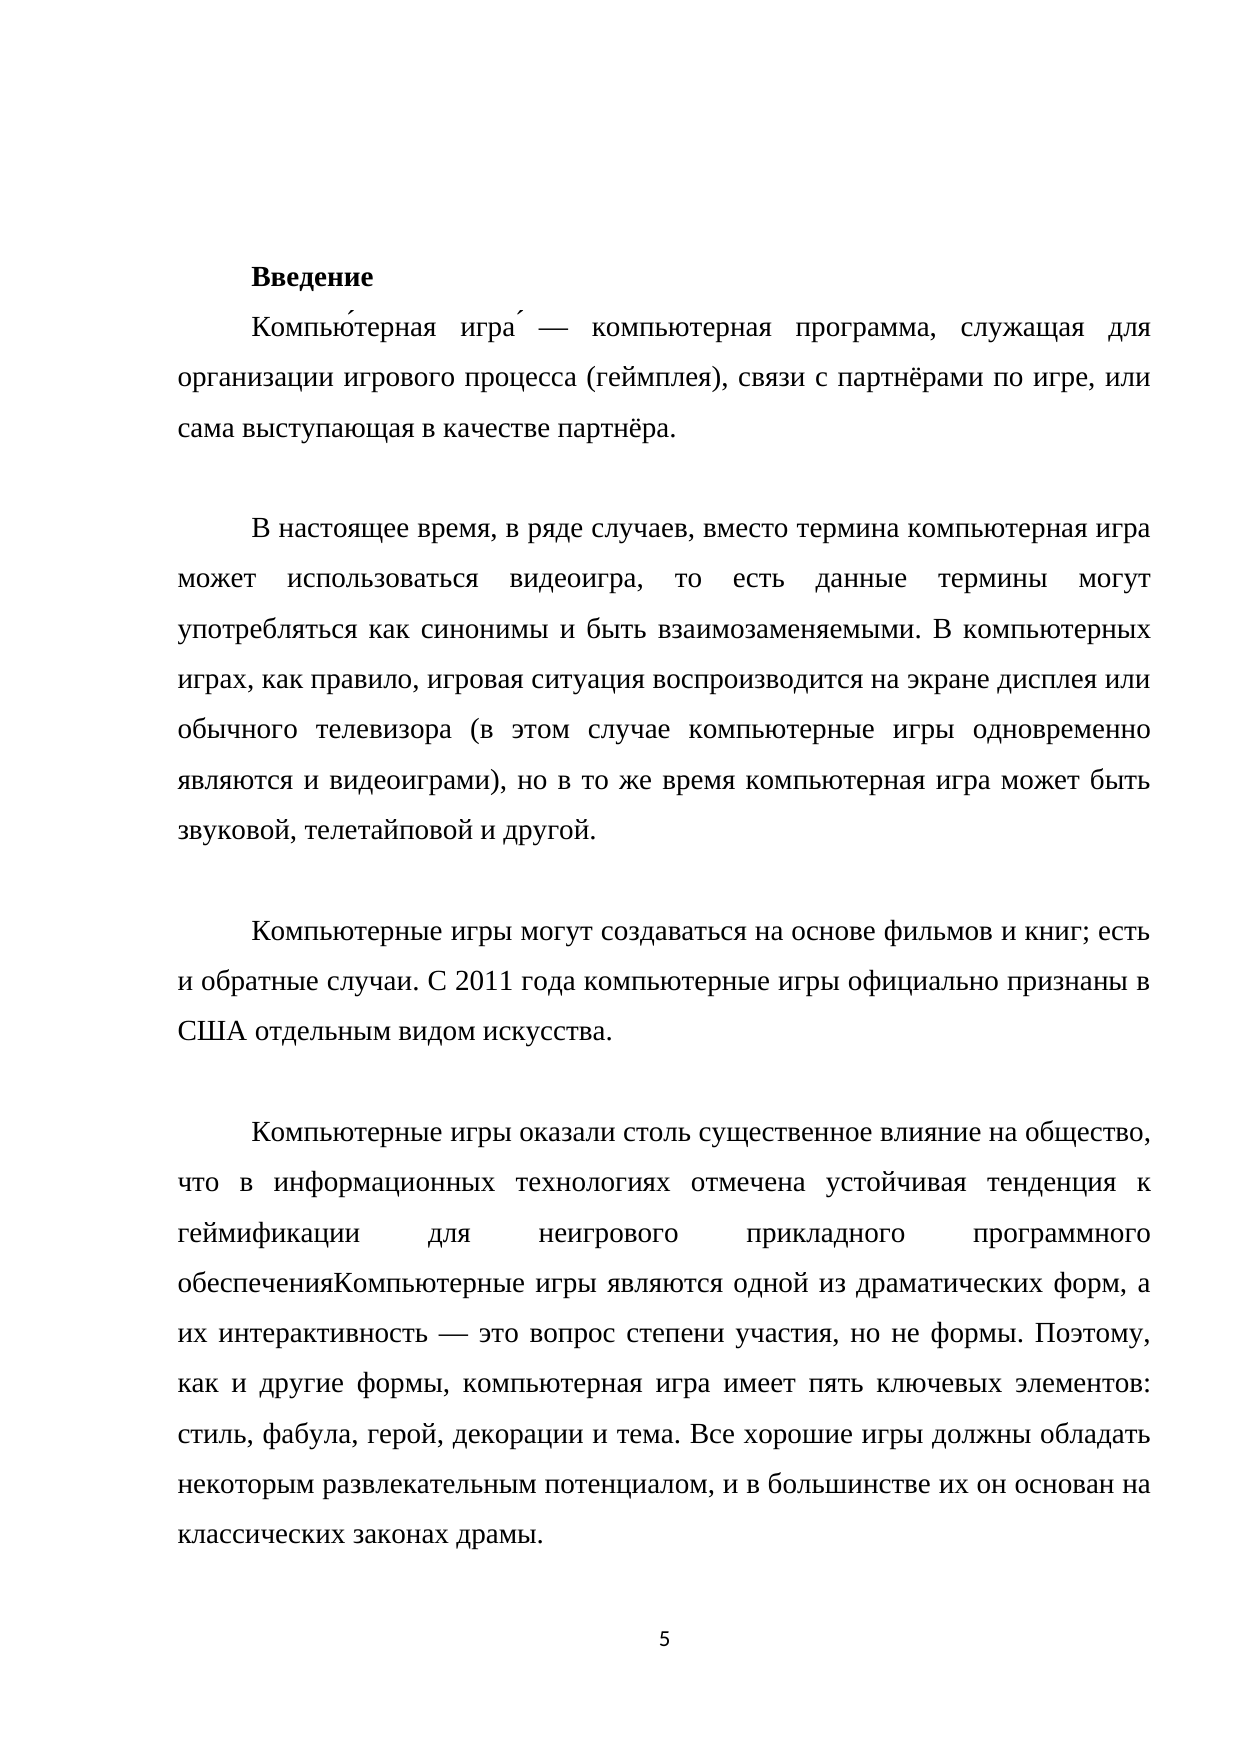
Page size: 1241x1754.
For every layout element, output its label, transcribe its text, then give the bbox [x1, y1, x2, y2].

text В настоящее время, в ряде случаев, вместо термина компьютерная игра может использоваться видеоигра, то есть данные термины могут употребляться как синонимы и быть взаимозаменяемыми. В компьютерных играх, как правило, игровая ситуация воспроизводится на экране дисплея или обычного телевизора (в этом случае компьютерные игры одновременно являются и видеоиграми), но в то же время компьютерная игра может быть звуковой, телетайповой и другой. [177, 510, 1152, 846]
text Компьютерные игры могут создаваться на основе фильмов и книг; есть и обратные случаи. С 2011 года компьютерные игры официально признаны в США отдельным видом искусства. [177, 913, 1152, 1047]
text Компью́терная игра́ — компьютерная программа, служащая для организации игрового процесса (геймплея), связи с партнёрами по игре, или сама выступающая в качестве партнёра. [177, 309, 1152, 443]
subtitle Введение [177, 259, 1152, 292]
text Компьютерные игры оказали столь существенное влияние на общество, что в информационных технологиях отмечена устойчивая тенденция к геймификации для неигрового прикладного программного обеспеченияКомпьютерные игры являются одной из драматических форм, а их интерактивность — это вопрос степени участия, но не формы. Поэтому, как и другие формы, компьютерная игра имеет пять ключевых элементов: стиль, фабула, герой, декорации и тема. Все хорошие игры должны обладать некоторым развлекательным потенциалом, и в большинстве их он основан на классических законах драмы. [177, 1114, 1152, 1550]
